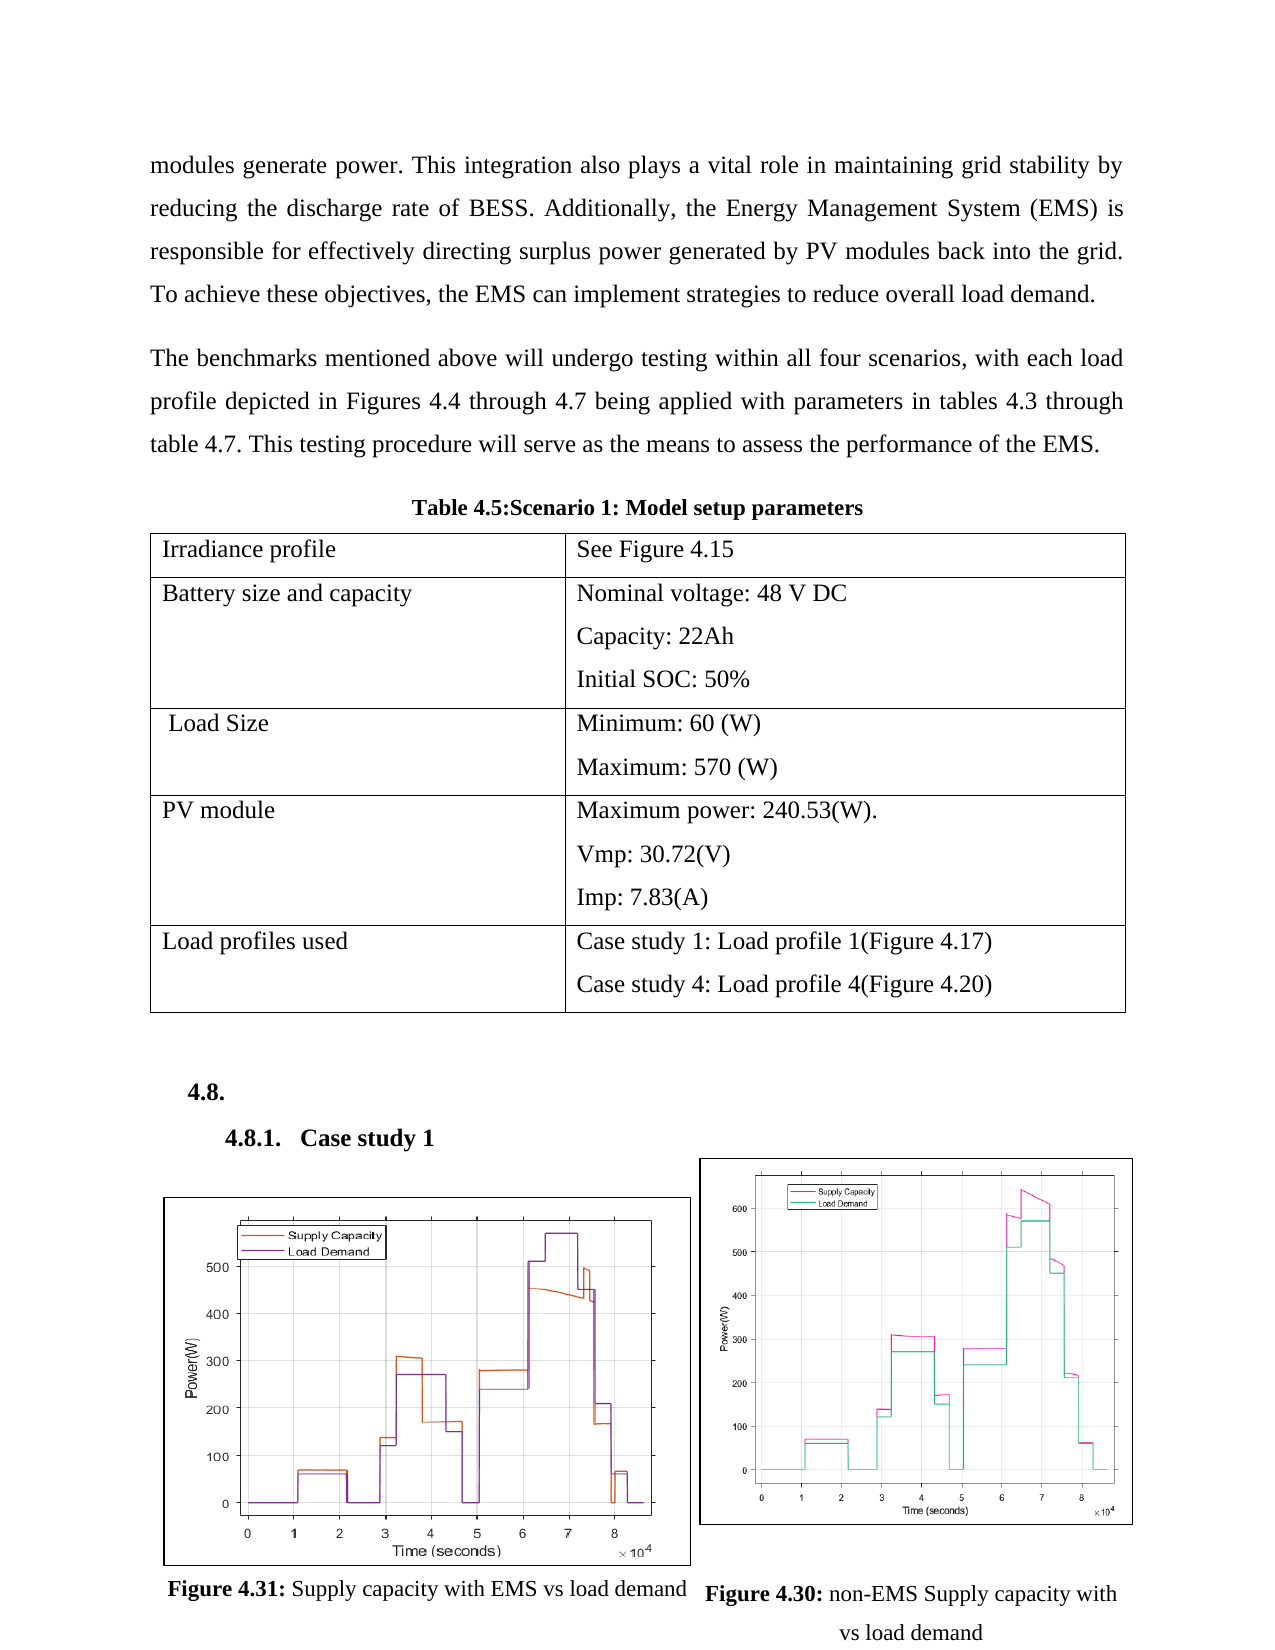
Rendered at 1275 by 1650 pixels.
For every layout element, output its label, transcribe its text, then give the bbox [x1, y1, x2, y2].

table_cell Load Size [151, 709, 565, 794]
table_cell PV module [151, 796, 565, 925]
table_cell Nominal voltage: 48 V DC Capacity: 22Ah Initial SOC: 50% [566, 578, 1125, 707]
table_cell Load profiles used [151, 926, 565, 1012]
text The benchmarks mentioned above will undergo testing within all four scenarios, with each load profile depicted in Figures 4.4 through 4.7 being applied with parameters in tables 4.3 through table 4.7. This testing procedure will serve as the means to assess the performance of the EMS. [150, 343, 1125, 458]
table_cell Minimum: 60 (W) Maximum: 570 (W) [566, 709, 1125, 794]
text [150, 150, 1125, 308]
table_cell Battery size and capacity [151, 578, 565, 707]
table_cell Maximum power: 240.53(W). Vmp: 30.72(V) Imp: 7.83(A) [566, 796, 1125, 925]
table_cell Case study 1: Load profile 1(Figure 4.4) Case study 4: Load profile 4(Figure 4.6) [566, 926, 1125, 1012]
subtitle Case study 1 [225, 1123, 1125, 1151]
table_header Irradiance profile [151, 534, 565, 577]
